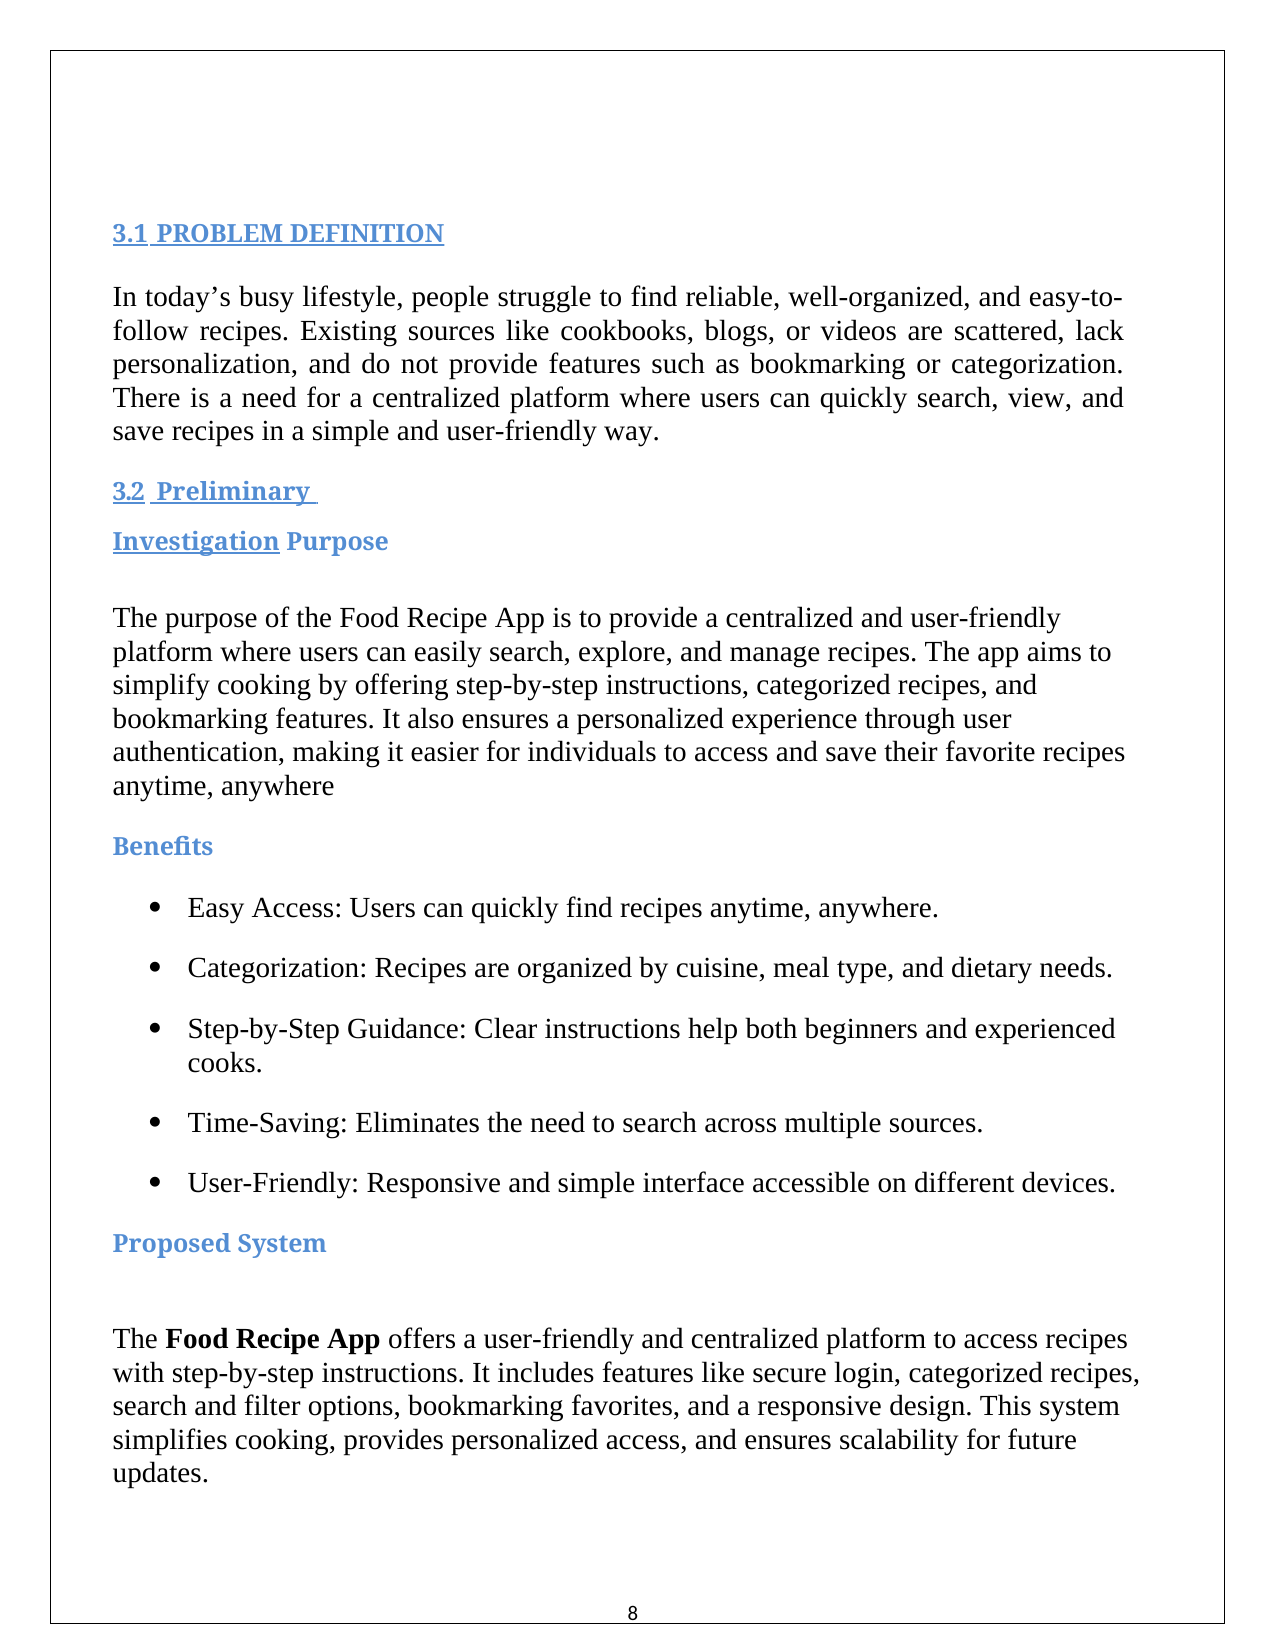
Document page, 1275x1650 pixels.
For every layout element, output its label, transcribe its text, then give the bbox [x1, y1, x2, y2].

list Categorization: Recipes are organized by cuisine, meal type, and dietary needs. [150, 951, 1162, 984]
list PROBLEM DEFINITION [112, 216, 1162, 250]
list The Food Recipe App offers a user-friendly and centralized platform to access recipes [112, 1321, 1162, 1355]
list Time-Saving: Eliminates the need to search across multiple sources. [150, 1105, 1162, 1139]
list User-Friendly: Responsive and simple interface accessible on different devices. [150, 1166, 1162, 1199]
list Preliminary Investigation Purpose [112, 474, 444, 557]
text Proposed System [112, 1226, 1162, 1260]
list search and filter options, bookmarking favorites, and a responsive design. This system [112, 1388, 1162, 1422]
text In today’s busy lifestyle, people struggle to find reliable, well-organized, and easy-to-follow recipes. Existing sources like cookbooks, blogs, or videos are scattered, lack personalization, and do not provide features such as bookmarking or categorization. There is a need for a centralized platform where users can quickly search, view, and save recipes in a simple and user-friendly way. [112, 279, 1125, 447]
list with step-by-step instructions. It includes features like secure login, categorized recipes, [112, 1355, 1162, 1388]
text Benefits [112, 829, 1162, 863]
list updates. [112, 1455, 1162, 1489]
list Easy Access: Users can quickly find recipes anytime, anywhere. [150, 890, 1162, 924]
list simplifies cooking, provides personalized access, and ensures scalability for future [112, 1422, 1162, 1455]
text The purpose of the Food Recipe App is to provide a centralized and user-friendly platform where users can easily search, explore, and manage recipes. The app aims to simplify cooking by offering step-by-step instructions, categorized recipes, and bookmarking features. It also ensures a personalized experience through user authentication, making it easier for individuals to access and save their favorite recipes anytime, anywhere [112, 600, 1162, 802]
list Step-by-Step Guidance: Clear instructions help both beginners and experienced cooks. [150, 1011, 1162, 1078]
